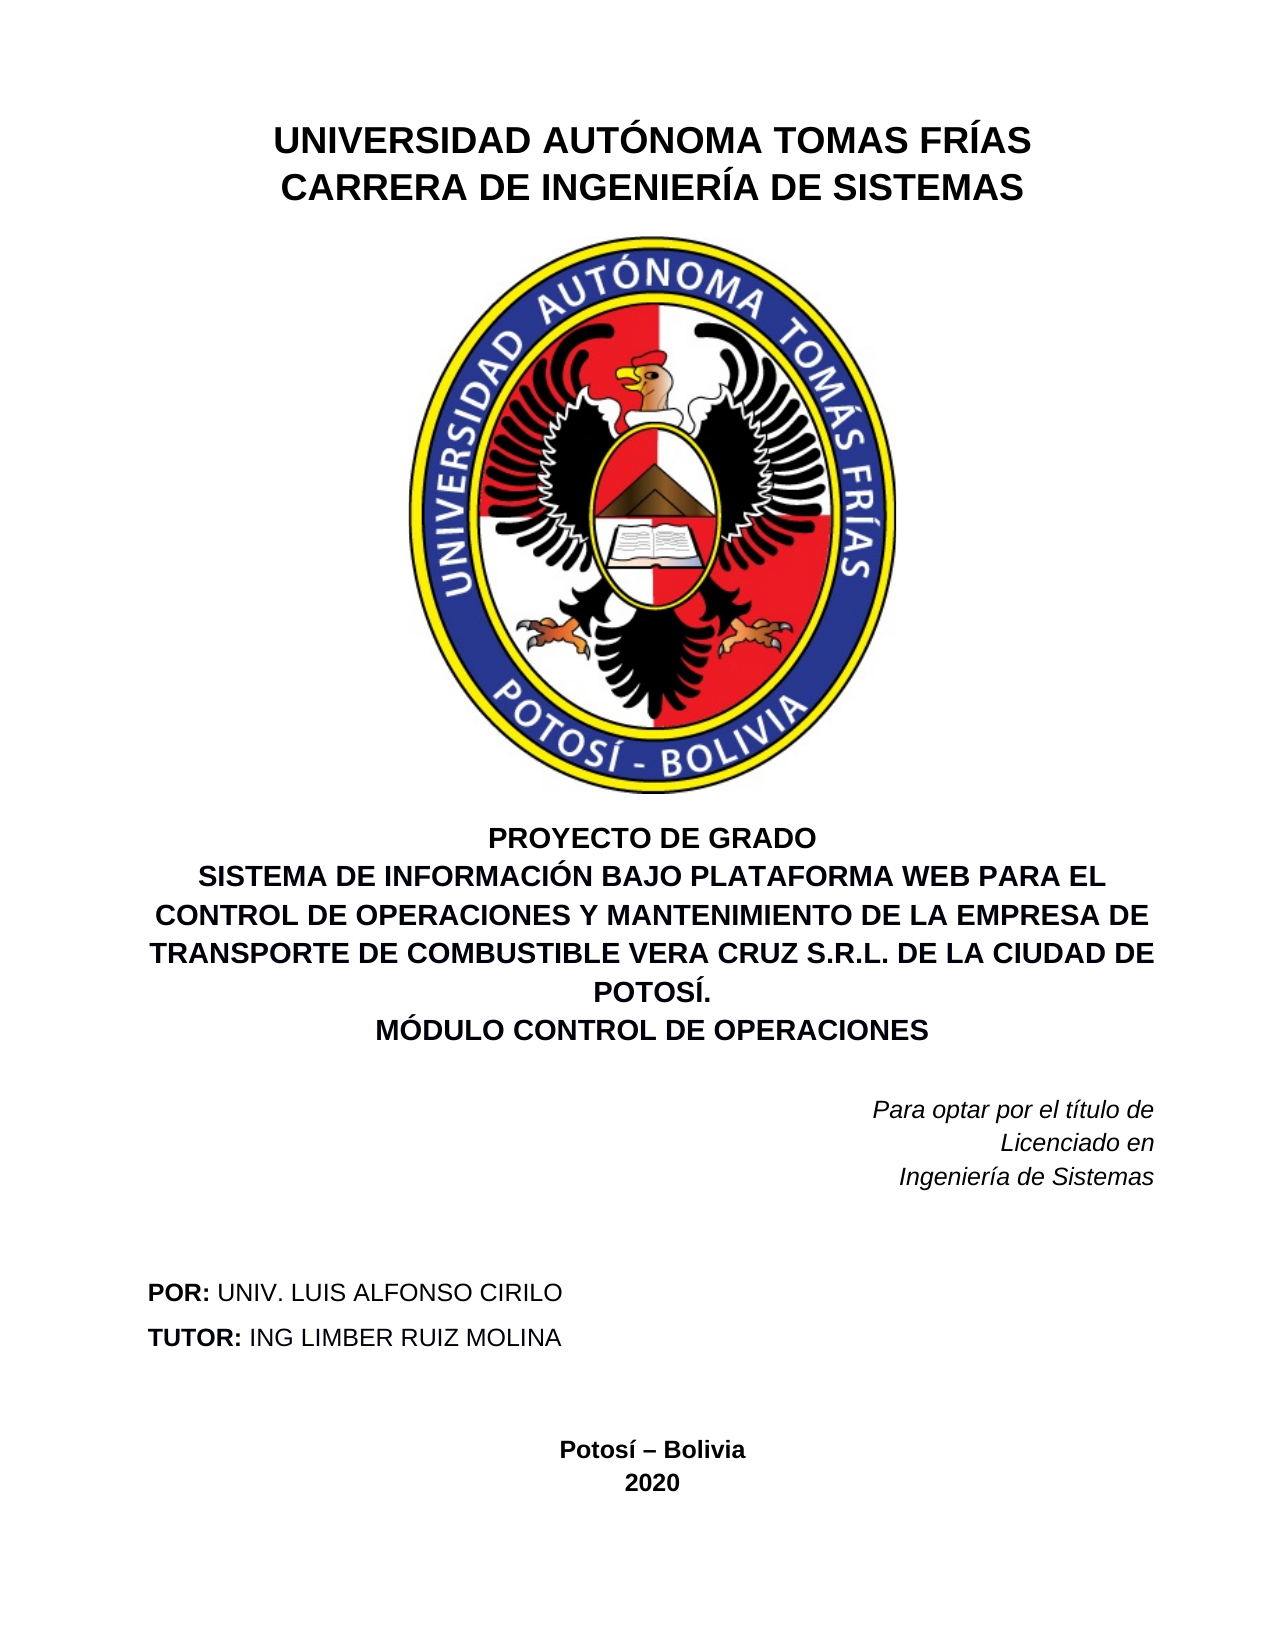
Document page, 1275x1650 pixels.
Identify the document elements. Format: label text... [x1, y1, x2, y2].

list Ingeniería de Sistemas [221, 1161, 1157, 1190]
text 2020 [148, 1468, 1157, 1496]
text TUTOR: ING LIMBER RUIZ MOLINA [148, 1323, 1157, 1352]
list Licenciado en [221, 1128, 1157, 1157]
text MÓDULO CONTROL DE OPERACIONES [148, 1013, 1157, 1047]
text POR: UNIV. LUIS ALFONSO CIRILO [148, 1277, 1157, 1306]
list PROYECTO DE GRADO [148, 821, 1157, 854]
text UNIVERSIDAD AUTÓNOMA TOMAS FRÍAS [148, 118, 1157, 161]
list Para optar por el título de [221, 1095, 1157, 1124]
text Potosí – Bolivia [148, 1434, 1157, 1463]
picture [408, 236, 897, 794]
text CARRERA DE INGENIERÍA DE SISTEMAS [148, 165, 1157, 208]
text SISTEMA DE INFORMACIÓN BAJO PLATAFORMA WEB PARA EL CONTROL DE OPERACIONES Y MANTENIMIENTO DE LA EMPRESA DE TRANSPORTE DE COMBUSTIBLE VERA CRUZ S.R.L. DE LA CIUDAD DE POTOSÍ. [148, 859, 1157, 1008]
